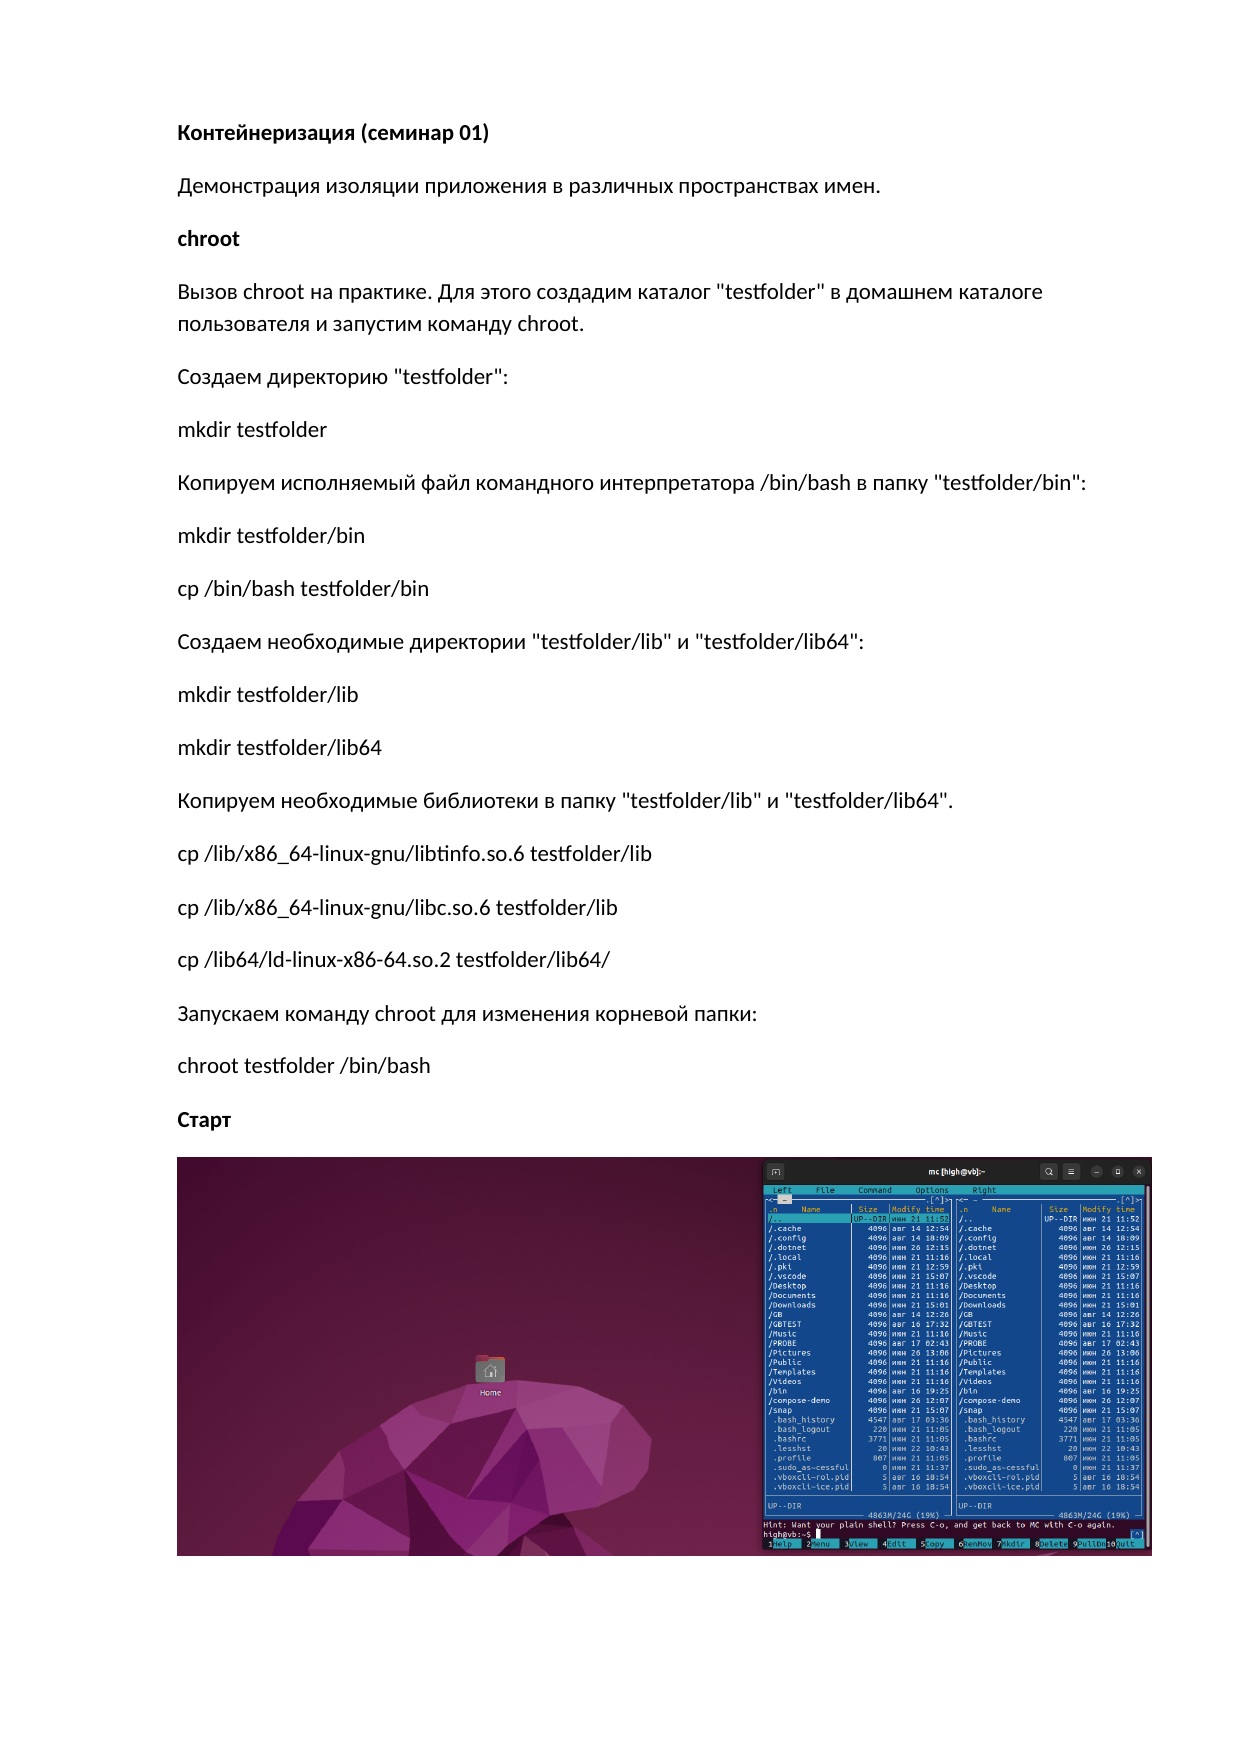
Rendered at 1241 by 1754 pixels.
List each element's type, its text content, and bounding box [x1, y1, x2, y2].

text Запускаем команду chroot для изменения корневой папки: [177, 999, 1152, 1027]
text cp /lib/x86_64-linux-gnu/libc.so.6 testfolder/lib [177, 893, 1152, 921]
text cp /lib64/ld-linux-x86-64.so.2 testfolder/lib64/ [177, 946, 1152, 974]
text cp /bin/bash testfolder/bin [177, 574, 1152, 602]
text Демонстрация изоляции приложения в различных пространствах имен. [177, 171, 1152, 199]
text chroot [177, 224, 1152, 252]
text Создаем директорию "testfolder": [177, 362, 1152, 390]
text mkdir testfolder/lib64 [177, 733, 1152, 762]
text mkdir testfolder [177, 415, 1152, 443]
text chroot testfolder /bin/bash [177, 1052, 1152, 1080]
text Копируем исполняемый файл командного интерпретатора /bin/bash в папку "testfolder/bin": [177, 468, 1152, 496]
text mkdir testfolder/bin [177, 521, 1152, 549]
text Контейнеризация (семинар 01) [177, 118, 1152, 146]
text mkdir testfolder/lib [177, 681, 1152, 708]
text Старт [177, 1105, 1152, 1133]
text cp /lib/x86_64-linux-gnu/libtinfo.so.6 testfolder/lib [177, 839, 1152, 868]
picture [177, 1157, 1152, 1556]
text Вызов chroot на практике. Для этого создадим каталог "testfolder" в домашнем каталоге пользователя и запустим команду chroot. [177, 277, 1152, 337]
text Копируем необходимые библиотеки в папку "testfolder/lib" и "testfolder/lib64". [177, 787, 1152, 814]
text Создаем необходимые директории "testfolder/lib" и "testfolder/lib64": [177, 627, 1152, 656]
